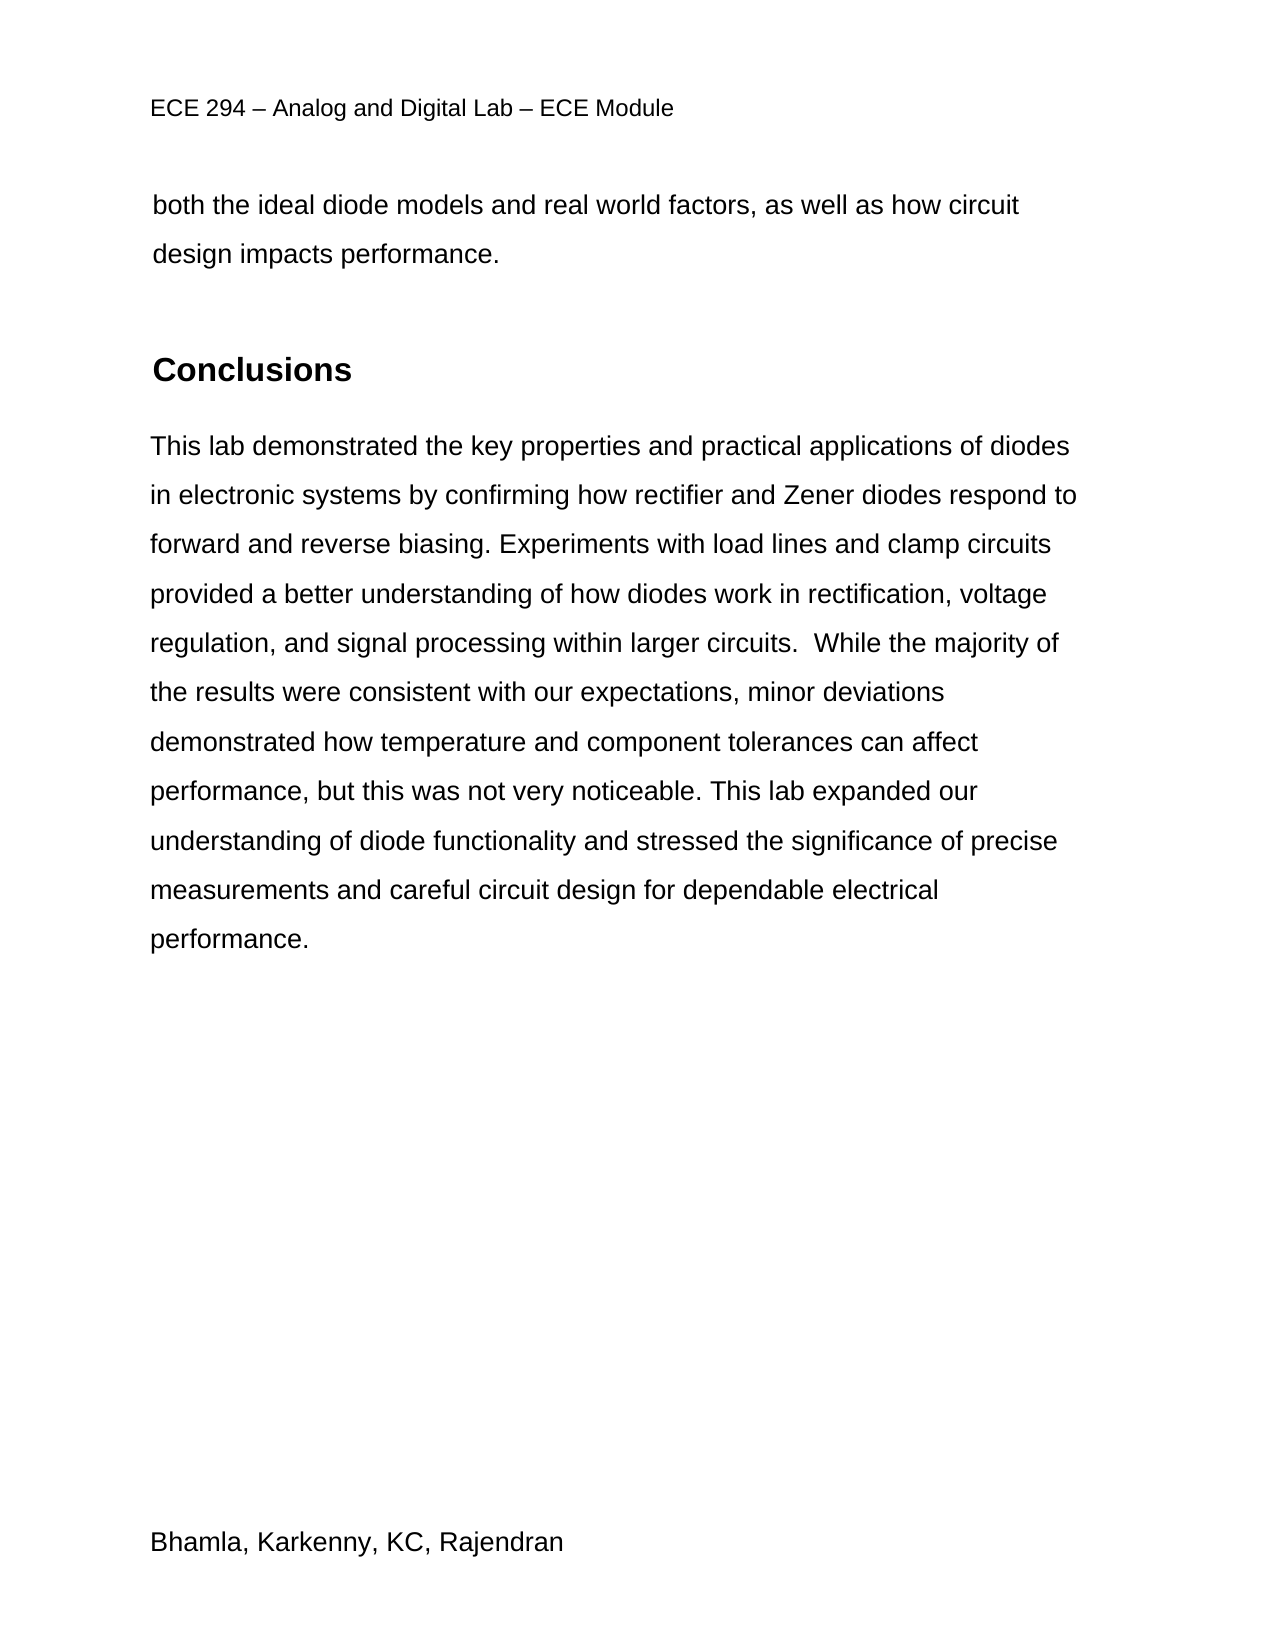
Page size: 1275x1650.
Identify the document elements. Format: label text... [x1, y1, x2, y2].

text This lab demonstrated the key properties and practical applications of diodes in electronic systems by confirming how rectifier and Zener diodes respond to forward and reverse biasing. Experiments with load lines and clamp circuits provided a better understanding of how diodes work in rectification, voltage regulation, and signal processing within larger circuits. While the majority of the results were consistent with our expectations, minor deviations demonstrated how temperature and component tolerances can affect performance, but this was not very noticeable. This lab expanded our understanding of diode functionality and stressed the significance of precise measurements and careful circuit design for dependable electrical performance. [150, 429, 1081, 954]
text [152, 189, 1081, 269]
text Conclusions [152, 350, 1081, 389]
